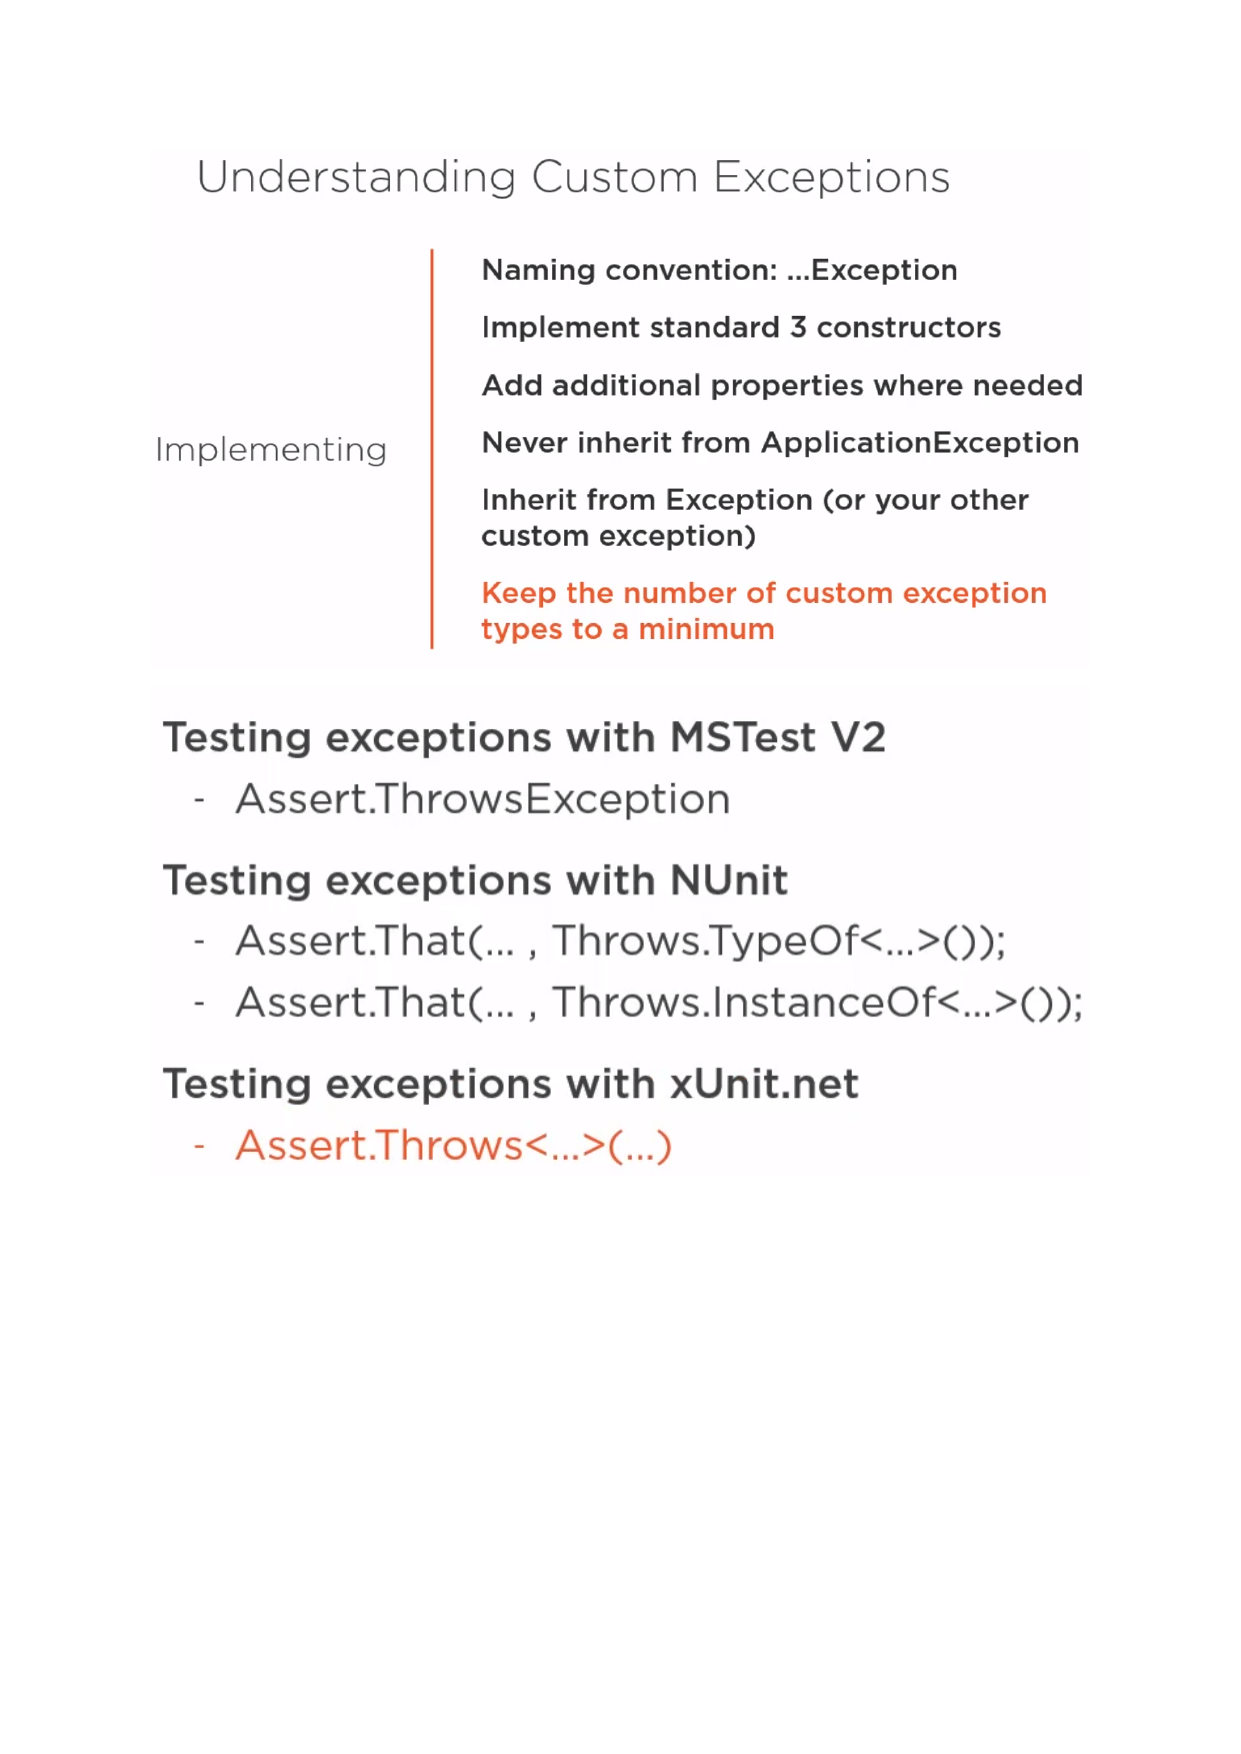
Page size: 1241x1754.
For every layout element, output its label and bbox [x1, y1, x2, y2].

picture [150, 686, 1091, 1176]
picture [150, 150, 1091, 668]
